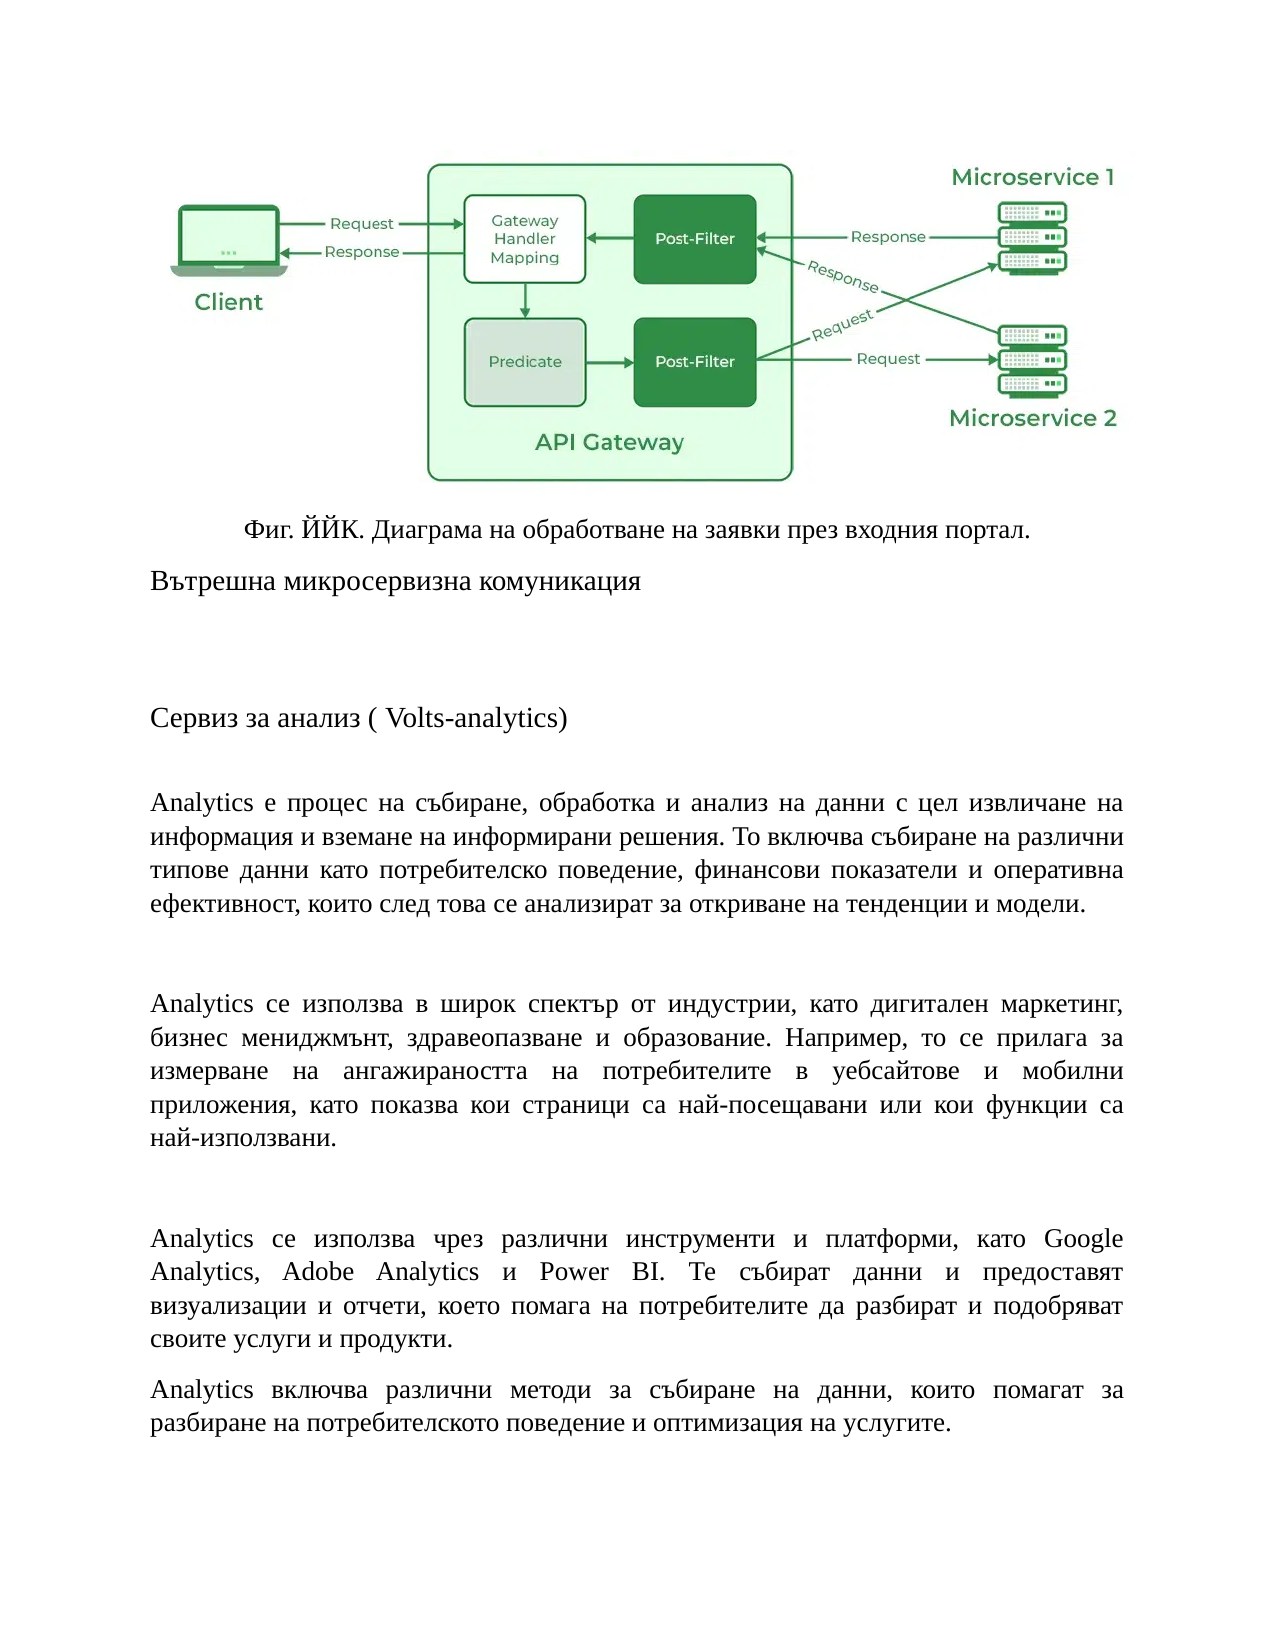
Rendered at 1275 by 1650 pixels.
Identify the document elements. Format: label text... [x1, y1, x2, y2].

subtitle Вътрешна микросервизна комуникация [150, 563, 1125, 597]
picture [150, 150, 1137, 495]
text Analytics се използва в широк спектър от индустрии, като дигитален маркетинг, бизнес мениджмънт, здравеопазване и образование. Например, то се прилага за измерване на ангажираността на потребителите в уебсайтове и мобилни приложения, като показва кои страници са най-посещавани или кои функции са най-използвани. [150, 987, 1125, 1153]
text Фиг. ЙЙК. Диаграма на обработване на заявки през входния портал. [150, 513, 1125, 544]
text Analytics е процес на събиране, обработка и анализ на данни с цел извличане на информация и вземане на информирани решения. То включва събиране на различни типове данни като потребителско поведение, финансови показатели и оперативна ефективност, които след това се анализират за откриване на тенденции и модели. [150, 786, 1125, 918]
subtitle Сервиз за анализ ( Volts-analytics) [150, 700, 1125, 733]
text Analytics включва различни методи за събиране на данни, които помагат за разбиране на потребителското поведение и оптимизация на услугите. [150, 1373, 1125, 1437]
text Analytics се използва чрез различни инструменти и платформи, като Google Analytics, Adobe Analytics и Power BI. Те събират данни и предоставят визуализации и отчети, което помага на потребителите да разбират и подобряват своите услуги и продукти. [150, 1222, 1125, 1354]
